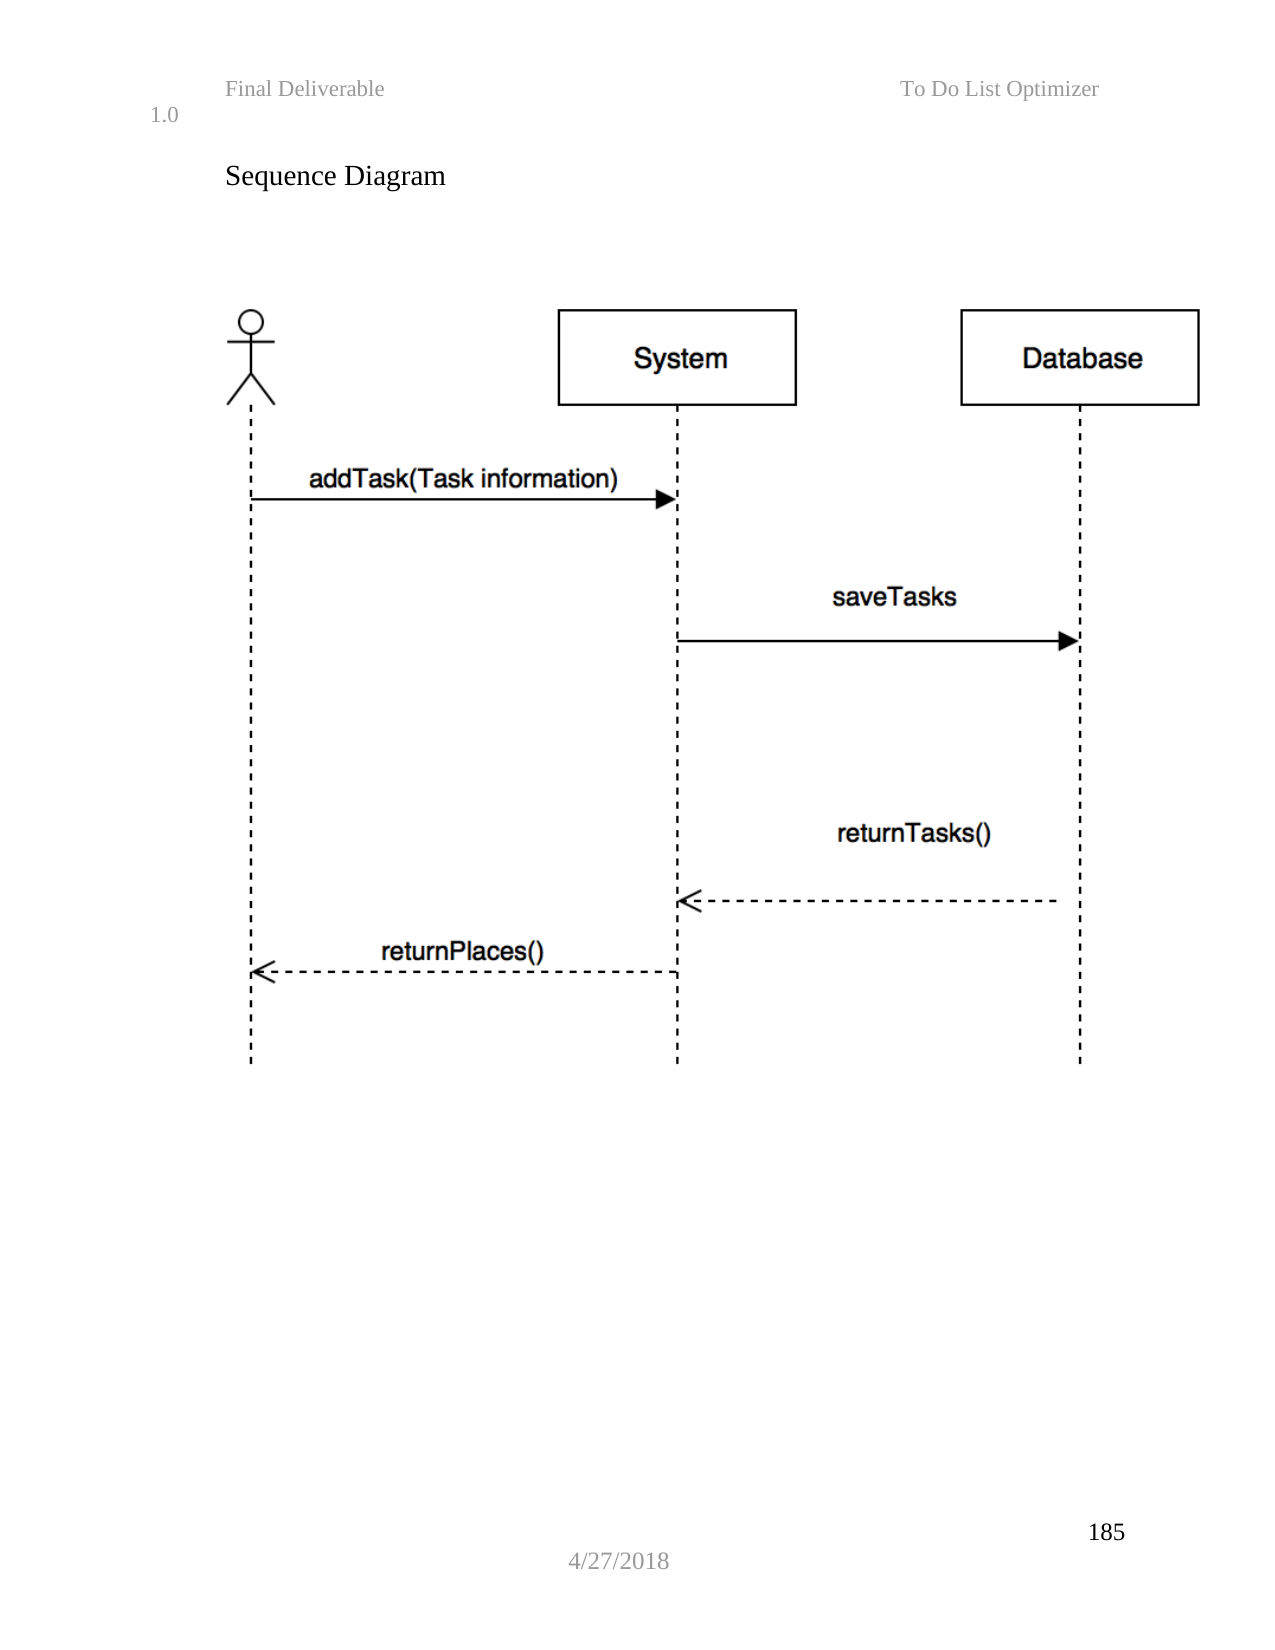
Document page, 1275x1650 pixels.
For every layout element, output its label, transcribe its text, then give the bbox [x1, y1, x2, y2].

title Sequence Diagram [150, 158, 1125, 192]
picture [225, 308, 1200, 1070]
